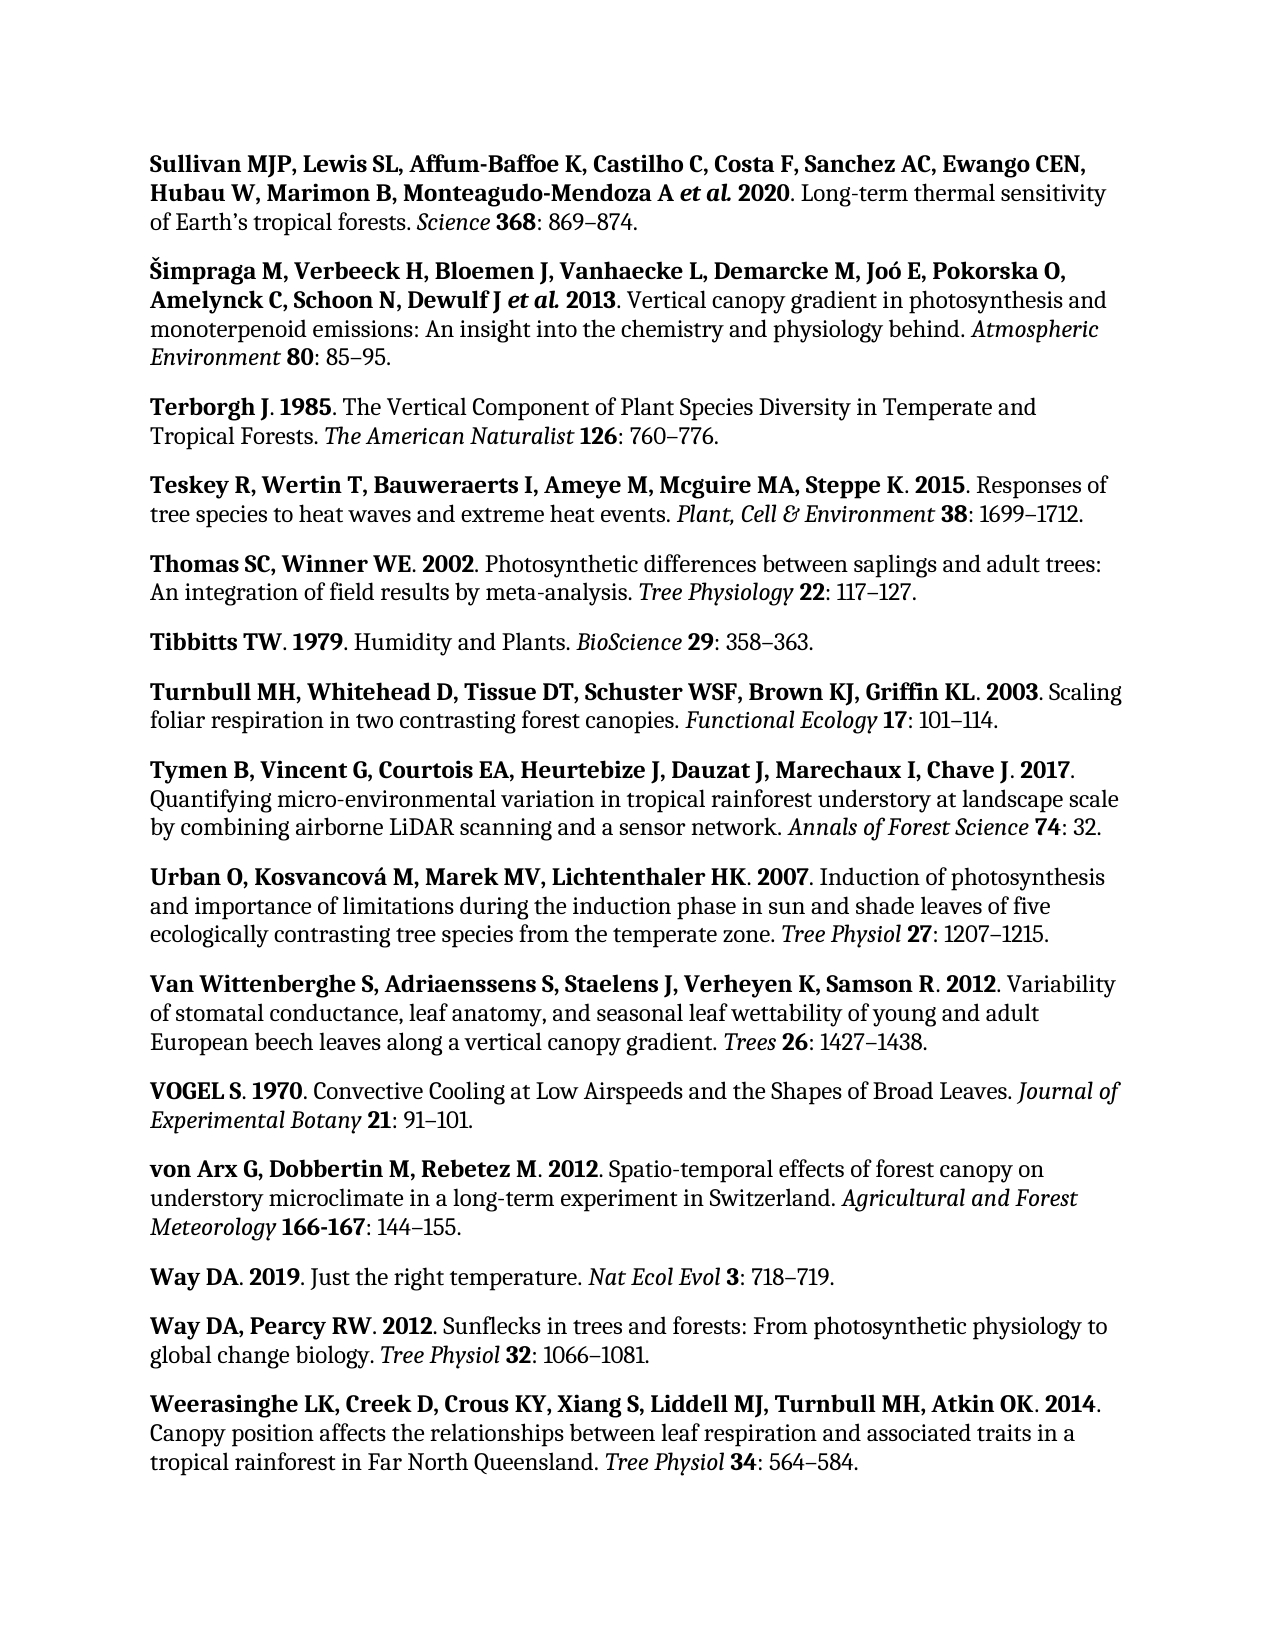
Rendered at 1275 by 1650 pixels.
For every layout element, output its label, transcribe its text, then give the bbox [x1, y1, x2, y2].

text Teskey R, Wertin T, Bauweraerts I, Ameye M, Mcguire MA, Steppe K. 2015. Responses of tree species to heat waves and extreme heat events. Plant, Cell & Environment 38: 1699–1712. [150, 471, 1125, 529]
text Tibbitts TW. 1979. Humidity and Plants. BioScience 29: 358–363. [150, 628, 1125, 657]
text Way DA, Pearcy RW. 2012. Sunflecks in trees and forests: From photosynthetic physiology to global change biology. Tree Physiol 32: 1066–1081. [150, 1312, 1125, 1369]
text Thomas SC, Winner WE. 2002. Photosynthetic differences between saplings and adult trees: An integration of field results by meta-analysis. Tree Physiology 22: 117–127. [150, 549, 1125, 607]
text Van Wittenberghe S, Adriaenssens S, Staelens J, Verheyen K, Samson R. 2012. Variability of stomatal conductance, leaf anatomy, and seasonal leaf wettability of young and adult European beech leaves along a vertical canopy gradient. Trees 26: 1427–1438. [150, 970, 1125, 1056]
text Urban O, Kosvancová M, Marek MV, Lichtenthaler HK. 2007. Induction of photosynthesis and importance of limitations during the induction phase in sun and shade leaves of five ecologically contrasting tree species from the temperate zone. Tree Physiol 27: 1207–1215. [150, 863, 1125, 949]
text Sullivan MJP, Lewis SL, Affum-Baffoe K, Castilho C, Costa F, Sanchez AC, Ewango CEN, Hubau W, Marimon B, Monteagudo-Mendoza A et al. 2020. Long-term thermal sensitivity of Earth’s tropical forests. Science 368: 869–874. [150, 150, 1125, 236]
text Way DA. 2019. Just the right temperature. Nat Ecol Evol 3: 718–719. [150, 1262, 1125, 1291]
text von Arx G, Dobbertin M, Rebetez M. 2012. Spatio-temporal effects of forest canopy on understory microclimate in a long-term experiment in Switzerland. Agricultural and Forest Meteorology 166-167: 144–155. [150, 1155, 1125, 1242]
text Terborgh J. 1985. The Vertical Component of Plant Species Diversity in Temperate and Tropical Forests. The American Naturalist 126: 760–776. [150, 393, 1125, 450]
text Turnbull MH, Whitehead D, Tissue DT, Schuster WSF, Brown KJ, Griffin KL. 2003. Scaling foliar respiration in two contrasting forest canopies. Functional Ecology 17: 101–114. [150, 677, 1125, 735]
text VOGEL S. 1970. Convective Cooling at Low Airspeeds and the Shapes of Broad Leaves. Journal of Experimental Botany 21: 91–101. [150, 1077, 1125, 1134]
text Tymen B, Vincent G, Courtois EA, Heurtebize J, Dauzat J, Marechaux I, Chave J. 2017. Quantifying micro-environmental variation in tropical rainforest understory at landscape scale by combining airborne LiDAR scanning and a sensor network. Annals of Forest Science 74: 32. [150, 756, 1125, 842]
text Weerasinghe LK, Creek D, Crous KY, Xiang S, Liddell MJ, Turnbull MH, Atkin OK. 2014. Canopy position affects the relationships between leaf respiration and associated traits in a tropical rainforest in Far North Queensland. Tree Physiol 34: 564–584. [150, 1390, 1125, 1477]
text Šimpraga M, Verbeeck H, Bloemen J, Vanhaecke L, Demarcke M, Joó E, Pokorska O, Amelynck C, Schoon N, Dewulf J et al. 2013. Vertical canopy gradient in photosynthesis and monoterpenoid emissions: An insight into the chemistry and physiology behind. Atmospheric Environment 80: 85–95. [150, 257, 1125, 372]
